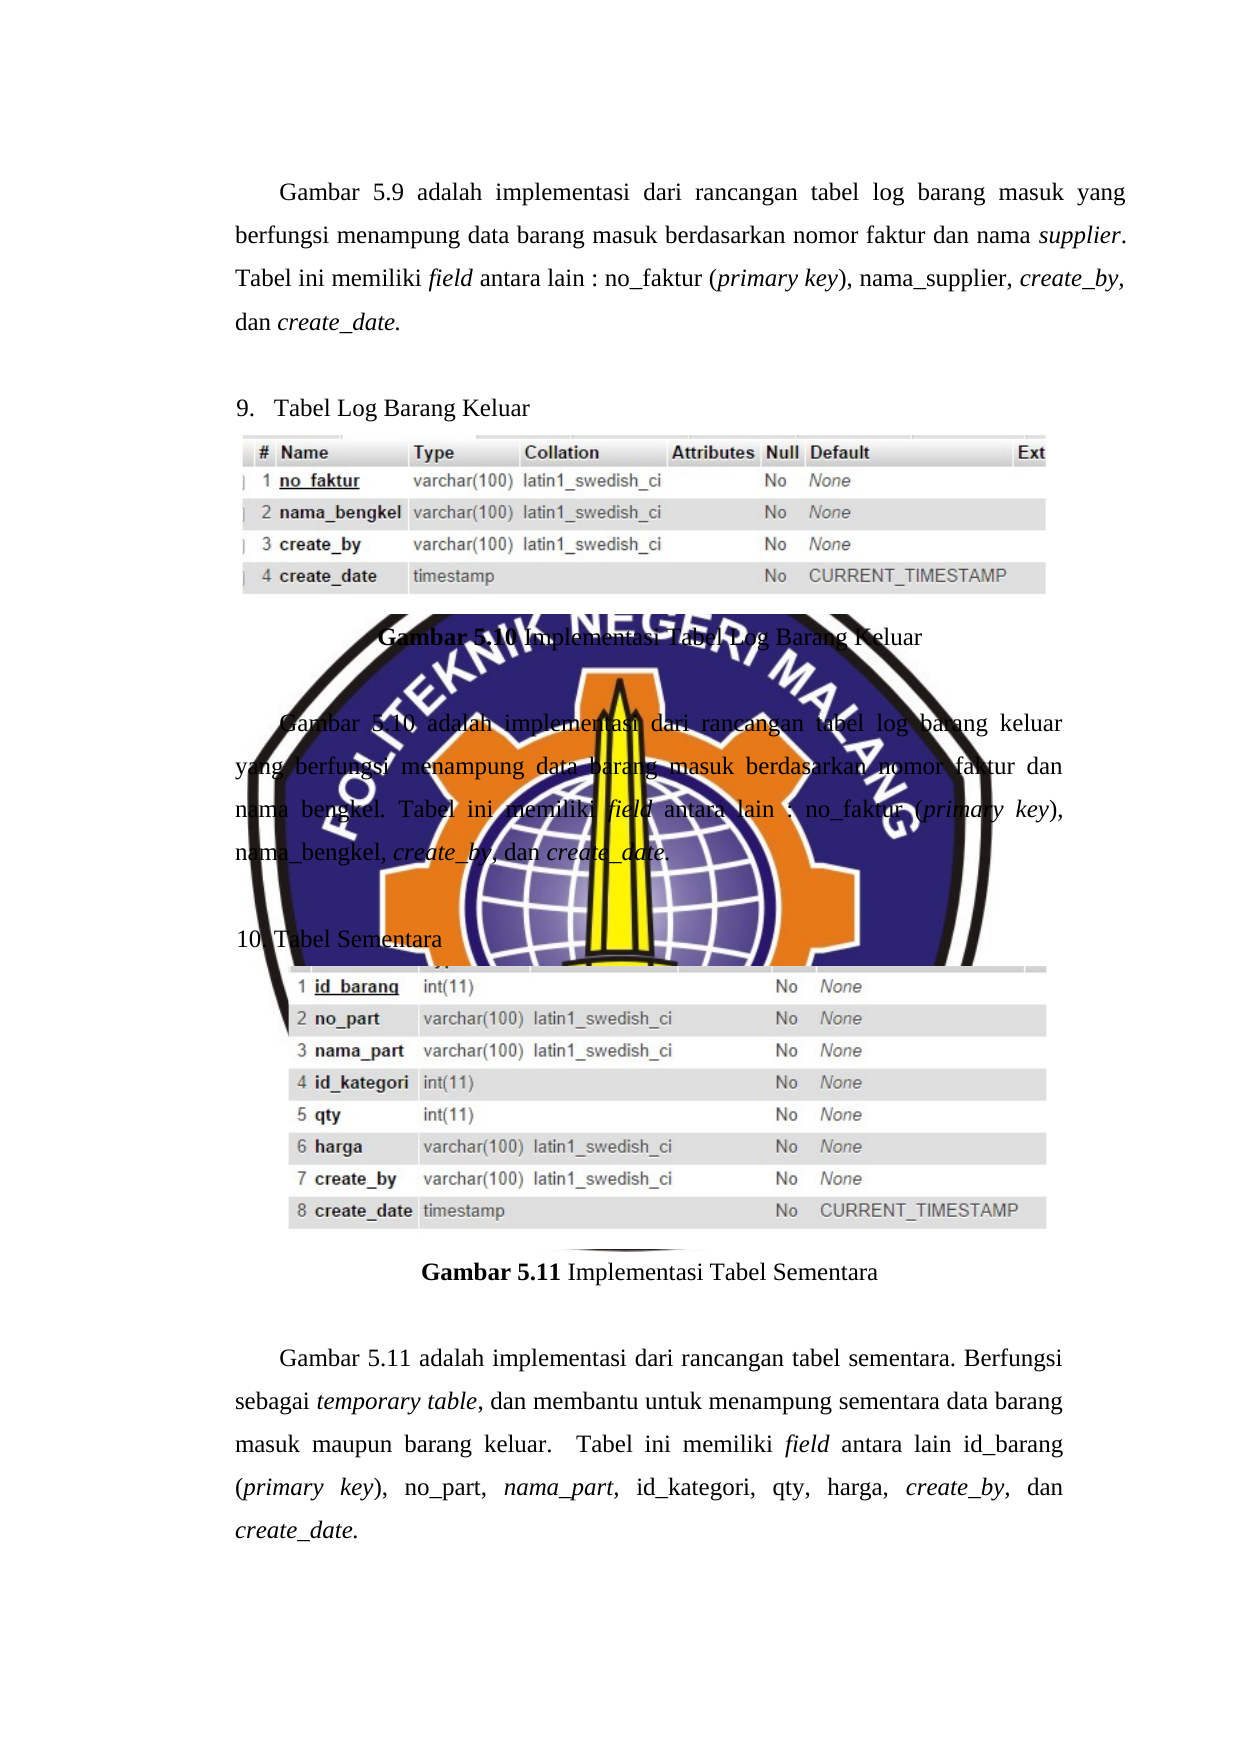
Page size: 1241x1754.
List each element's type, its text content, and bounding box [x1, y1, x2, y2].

text Gambar 5.11 adalah implementasi dari rancangan tabel sementara. Berfungsi sebagai temporary table, dan membantu untuk menampung sementara data barang masuk maupun barang keluar. Tabel ini memiliki field antara lain id_barang (primary key), no_part, nama_part, id_kategori, qty, harga, create_by, dan create_date. [235, 1343, 1063, 1544]
text Gambar 5.10 Implementasi Tabel Log Barang Keluar [251, 622, 1048, 651]
text Gambar 5.11 Implementasi Tabel Sementara [251, 1257, 1048, 1286]
text Gambar 5.10 adalah implementasi dari rancangan tabel log barang keluar yang berfungsi menampung data barang masuk berdasarkan nomor faktur dan nama bengkel. Tabel ini memiliki field antara lain : no_faktur (primary key), nama_bengkel, create_by, dan create_date. [235, 708, 1063, 866]
picture [247, 866, 993, 924]
list Tabel Log Barang Keluar [236, 393, 1127, 422]
picture [242, 435, 1046, 708]
text Gambar 5.9 adalah implementasi dari rancangan tabel log barang masuk yang berfungsi menampung data barang masuk berdasarkan nomor faktur dan nama supplier. Tabel ini memiliki field antara lain : no_faktur (primary key), nama_supplier, create_by, dan create_date. [235, 177, 1127, 335]
list Tabel Sementara [236, 924, 1127, 952]
picture [247, 952, 1047, 1252]
